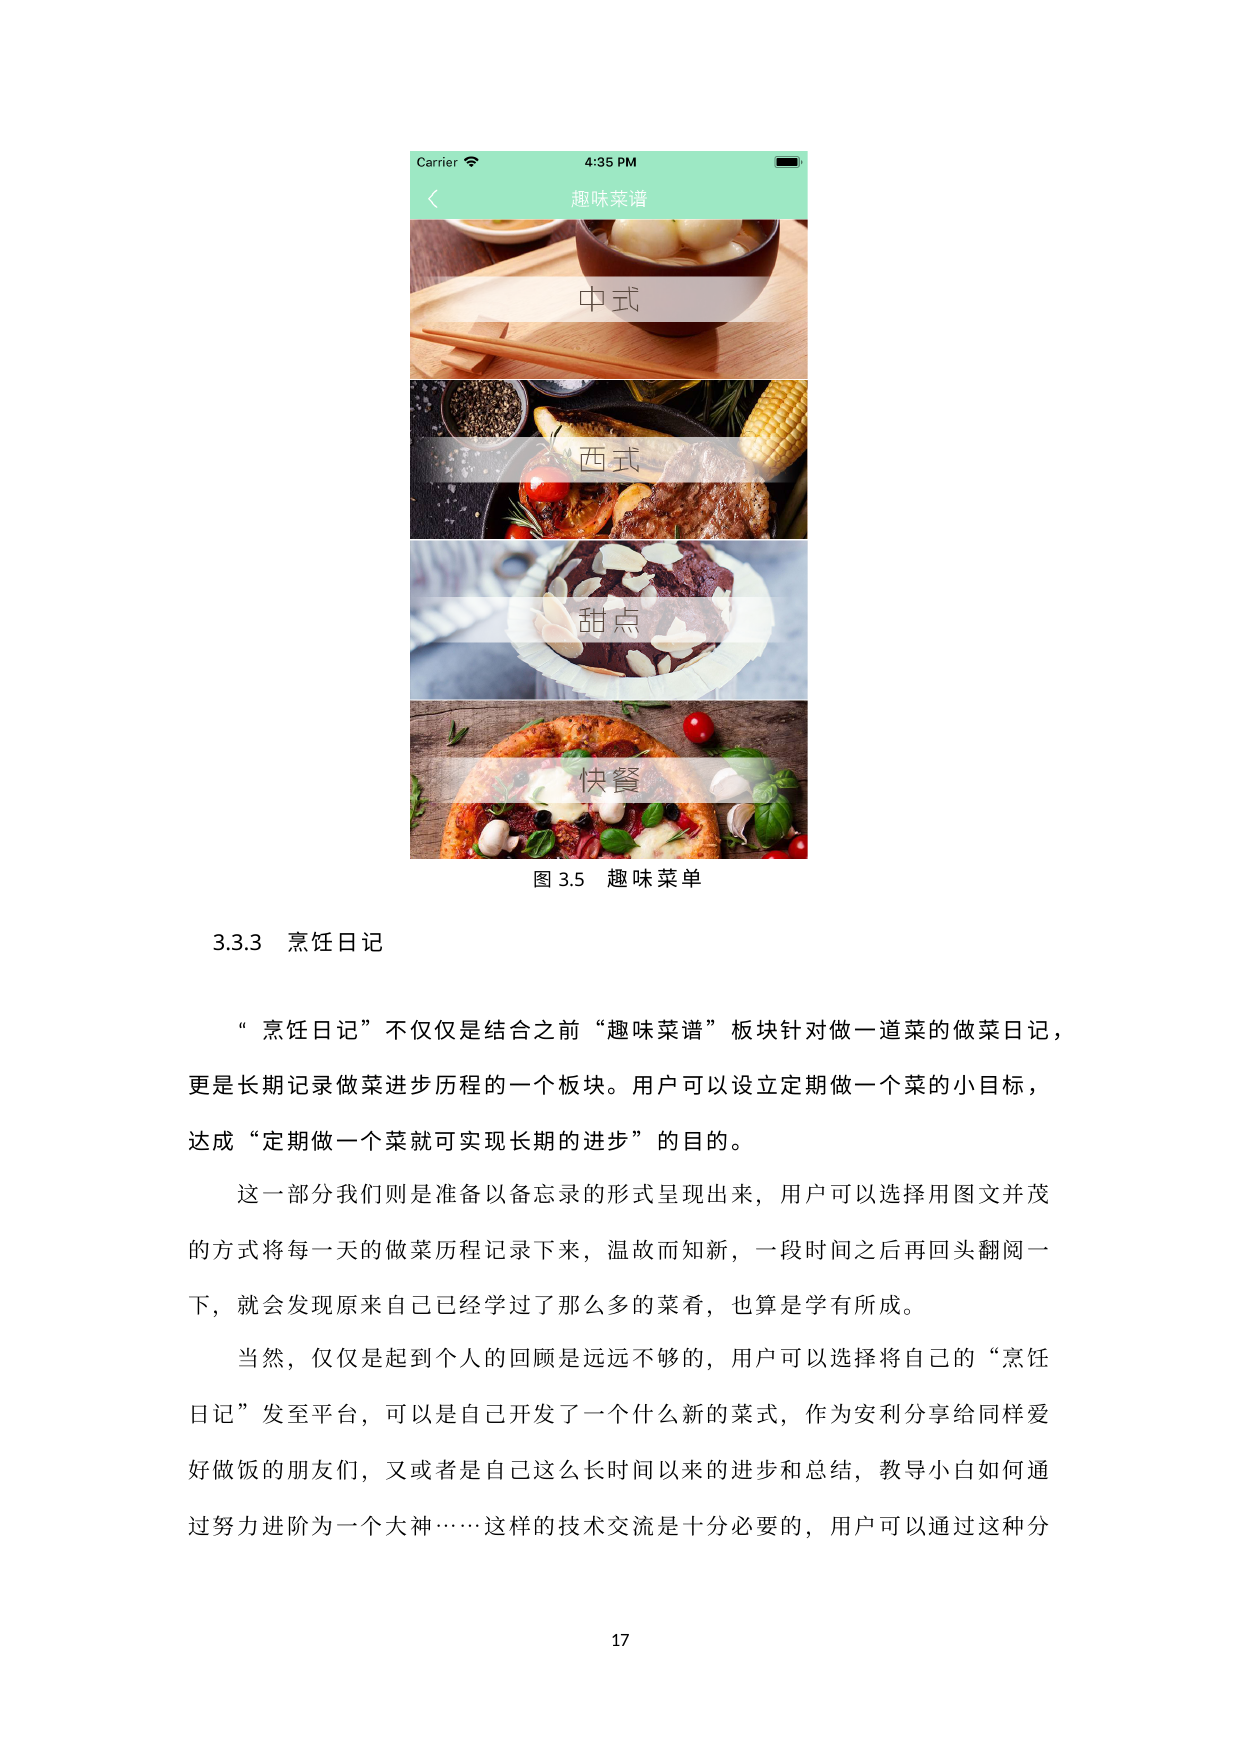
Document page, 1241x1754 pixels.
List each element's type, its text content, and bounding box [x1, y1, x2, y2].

text 图3.5 趣味菜单 [188, 858, 1052, 896]
subtitle 3.3.3 烹饪日记 [188, 923, 1052, 960]
text “烹饪日记”不仅仅是结合之前“趣味菜谱”板块针对做一道菜的做菜日记，更是长期记录做菜进步历程的一个板块。用户可以设立定期做一个菜的小目标，达成“定期做一个菜就可实现长期的进步”的目的。 [188, 1010, 1052, 1159]
text 这一部分我们则是准备以备忘录的形式呈现出来，用户可以选择用图文并茂的方式将每一天的做菜历程记录下来，温故而知新，一段时间之后再回头翻阅一下，就会发现原来自己已经学过了那么多的菜肴，也算是学有所成。 [188, 1174, 1052, 1323]
picture [410, 151, 808, 859]
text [188, 1339, 1052, 1543]
